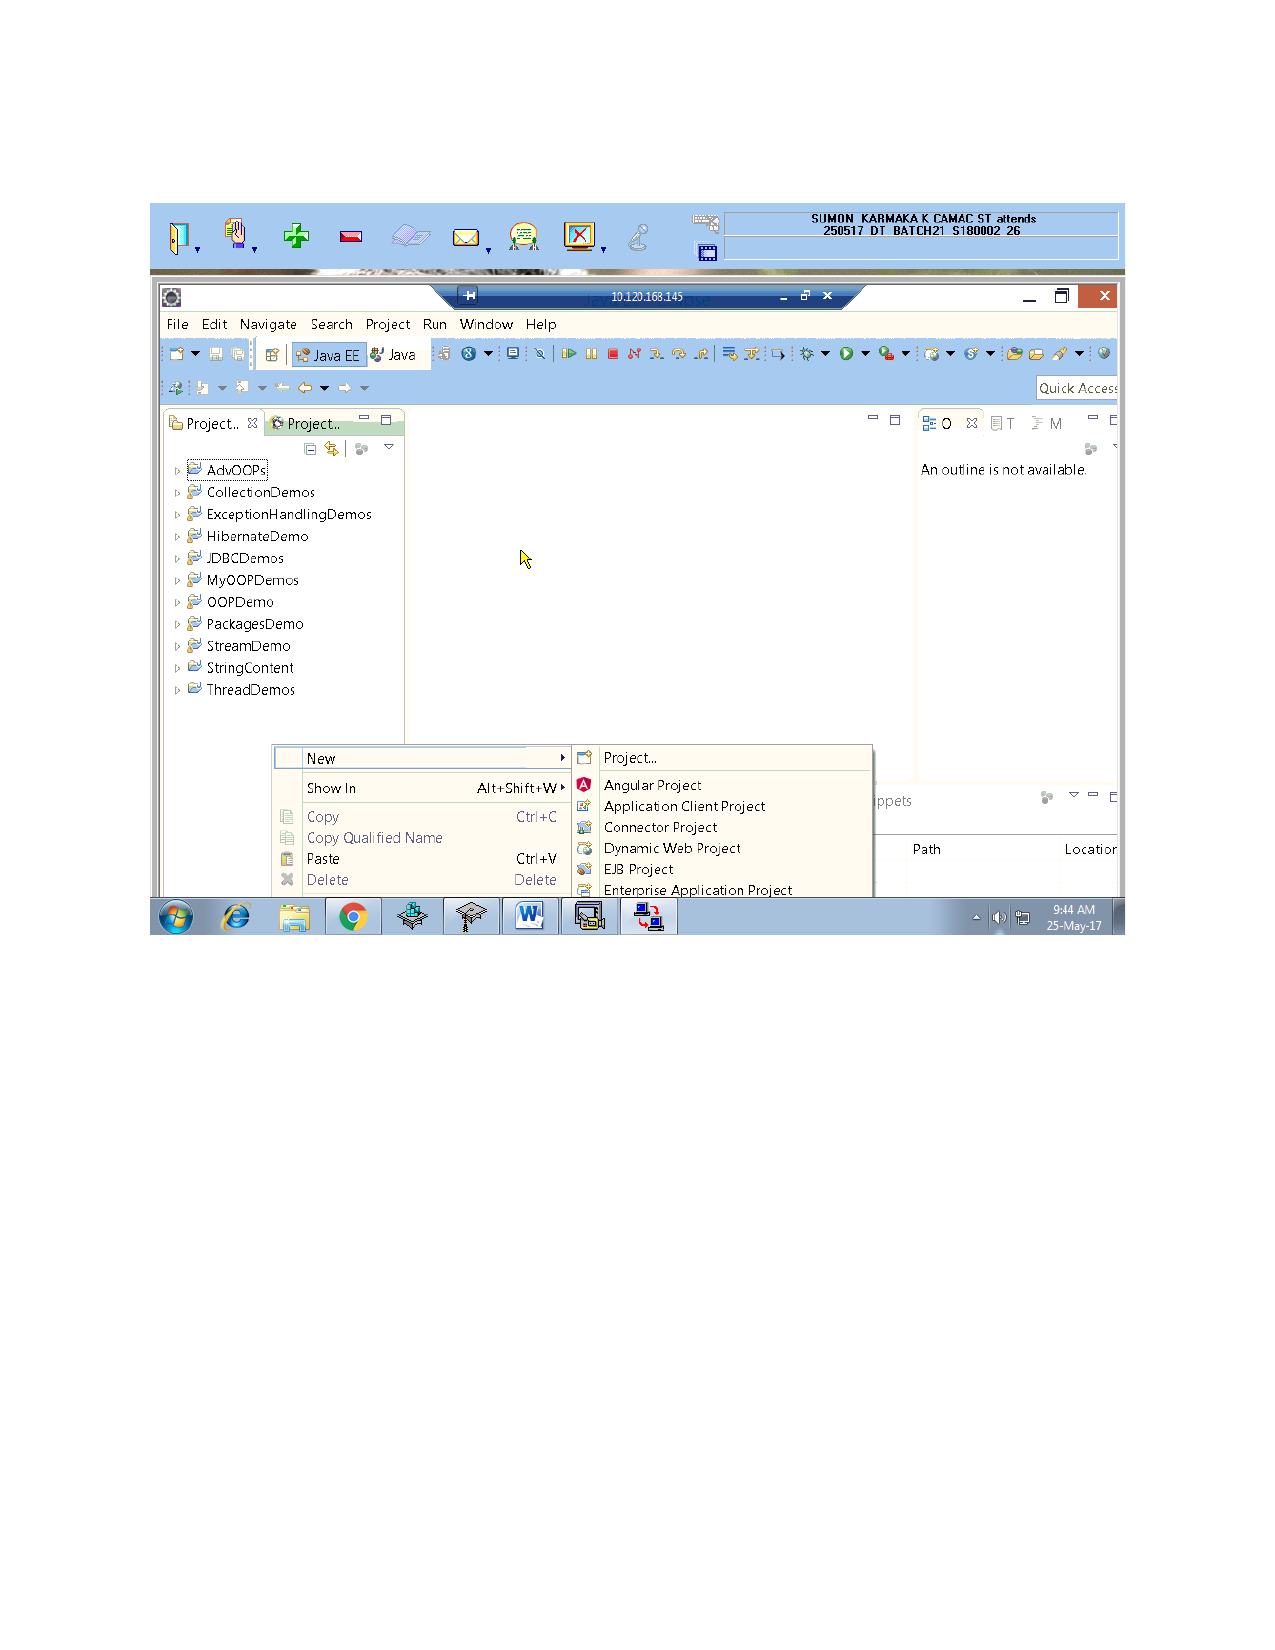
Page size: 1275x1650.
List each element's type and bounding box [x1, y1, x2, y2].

picture [150, 203, 1125, 935]
